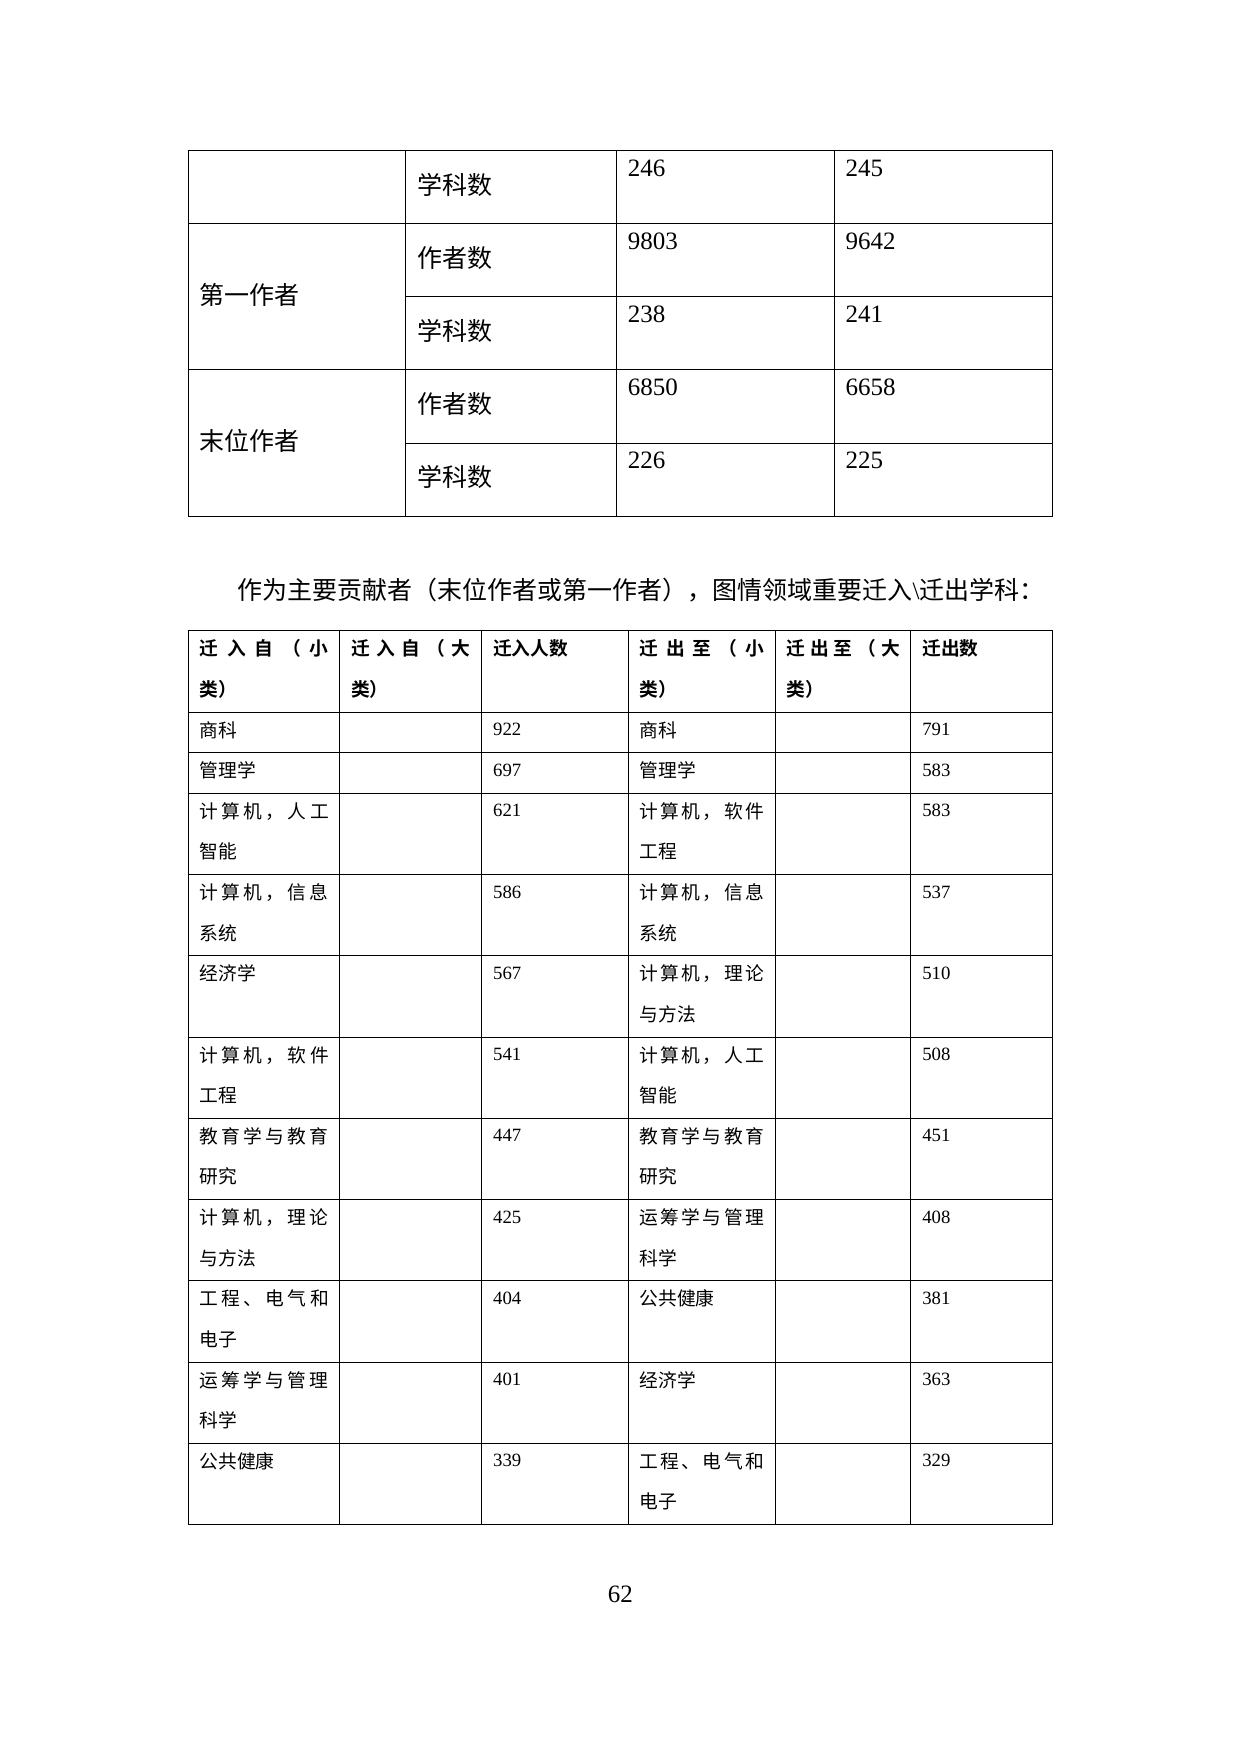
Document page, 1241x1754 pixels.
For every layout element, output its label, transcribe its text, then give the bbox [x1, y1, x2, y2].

table_header 迁出至（大类） [776, 631, 910, 712]
table_cell [340, 1200, 481, 1280]
table_cell 381 [911, 1281, 1052, 1362]
table_cell 公共健康 [629, 1281, 775, 1362]
table_cell 245 [835, 151, 1052, 223]
table_cell 运筹学与管理科学 [189, 1363, 339, 1443]
table_cell [340, 1038, 481, 1118]
table_cell 6850 [617, 370, 834, 442]
table_cell 学科数 [406, 444, 616, 516]
table_cell 6658 [835, 370, 1052, 442]
table_cell [776, 713, 910, 752]
table_cell 447 [482, 1119, 628, 1199]
table_cell 451 [911, 1119, 1052, 1199]
table_cell 作者数 [406, 370, 616, 442]
table_cell 697 [482, 753, 628, 793]
table_cell 922 [482, 713, 628, 752]
table_cell 583 [911, 753, 1052, 793]
table_cell 246 [617, 151, 834, 223]
table_cell [340, 875, 481, 955]
table_cell 408 [911, 1200, 1052, 1280]
table_cell [776, 1363, 910, 1443]
table_cell 第一作者 [189, 224, 405, 369]
table_header 迁入自（小类） [189, 631, 339, 712]
table_cell [340, 1281, 481, 1362]
table_cell 教育学与教育研究 [629, 1119, 775, 1199]
table_cell 工程、电气和电子 [189, 1281, 339, 1362]
table_cell 225 [835, 444, 1052, 516]
table_cell 621 [482, 794, 628, 874]
table_cell 工程、电气和电子 [629, 1444, 775, 1524]
table_cell 329 [911, 1444, 1052, 1524]
table_cell 339 [482, 1444, 628, 1524]
table_cell 运筹学与管理科学 [629, 1200, 775, 1280]
table_cell [776, 1444, 910, 1524]
table_header 迁入人数 [482, 631, 628, 712]
table_cell 238 [617, 297, 834, 369]
table_cell 管理学 [189, 753, 339, 793]
table_cell [776, 1119, 910, 1199]
table_cell [340, 1119, 481, 1199]
table_cell 主要负责人 [189, 151, 405, 223]
table_cell [776, 1038, 910, 1118]
text 作为主要贡献者（末位作者或第一作者），图情领域重要迁入\迁出学科： [187, 556, 1053, 621]
table_cell 401 [482, 1363, 628, 1443]
table_cell 241 [835, 297, 1052, 369]
table_cell 226 [617, 444, 834, 516]
table_cell 537 [911, 875, 1052, 955]
table_cell [340, 794, 481, 874]
table_cell [340, 713, 481, 752]
table_cell 教育学与教育研究 [189, 1119, 339, 1199]
table_header 迁出至（小类） [629, 631, 775, 712]
table_cell 计算机，信息系统 [189, 875, 339, 955]
table_cell 管理学 [629, 753, 775, 793]
table_cell 经济学 [629, 1363, 775, 1443]
table_cell [776, 1200, 910, 1280]
table_cell 学科数 [406, 297, 616, 369]
table_cell 计算机，人工智能 [629, 1038, 775, 1118]
table_cell 363 [911, 1363, 1052, 1443]
table_cell 586 [482, 875, 628, 955]
table_cell 作者数 [406, 224, 616, 296]
table_cell 计算机，软件工程 [629, 794, 775, 874]
table_cell 510 [911, 956, 1052, 1037]
table_header 迁出数 [911, 631, 1052, 712]
table_cell 学科数 [406, 151, 616, 223]
table_cell 404 [482, 1281, 628, 1362]
table_cell [340, 956, 481, 1037]
table_cell 508 [911, 1038, 1052, 1118]
table_cell 计算机，软件工程 [189, 1038, 339, 1118]
table_cell 公共健康 [189, 1444, 339, 1524]
table_cell [776, 956, 910, 1037]
table_cell [340, 753, 481, 793]
table_cell 9803 [617, 224, 834, 296]
table_cell 计算机，信息系统 [629, 875, 775, 955]
table_cell 商科 [189, 713, 339, 752]
table_cell [340, 1444, 481, 1524]
table_cell 791 [911, 713, 1052, 752]
table_cell 583 [911, 794, 1052, 874]
table_header 迁入自（大类） [340, 631, 481, 712]
table_cell [776, 794, 910, 874]
table_cell [340, 1363, 481, 1443]
table_cell 567 [482, 956, 628, 1037]
table_cell [776, 1281, 910, 1362]
table_cell 末位作者 [189, 370, 405, 516]
table_cell 425 [482, 1200, 628, 1280]
table_cell 541 [482, 1038, 628, 1118]
table_cell 商科 [629, 713, 775, 752]
table_cell 计算机，人工智能 [189, 794, 339, 874]
table_cell [776, 753, 910, 793]
table_cell 计算机，理论与方法 [629, 956, 775, 1037]
table_cell [776, 875, 910, 955]
table_cell 9642 [835, 224, 1052, 296]
table_cell 计算机，理论与方法 [189, 1200, 339, 1280]
table_cell 经济学 [189, 956, 339, 1037]
